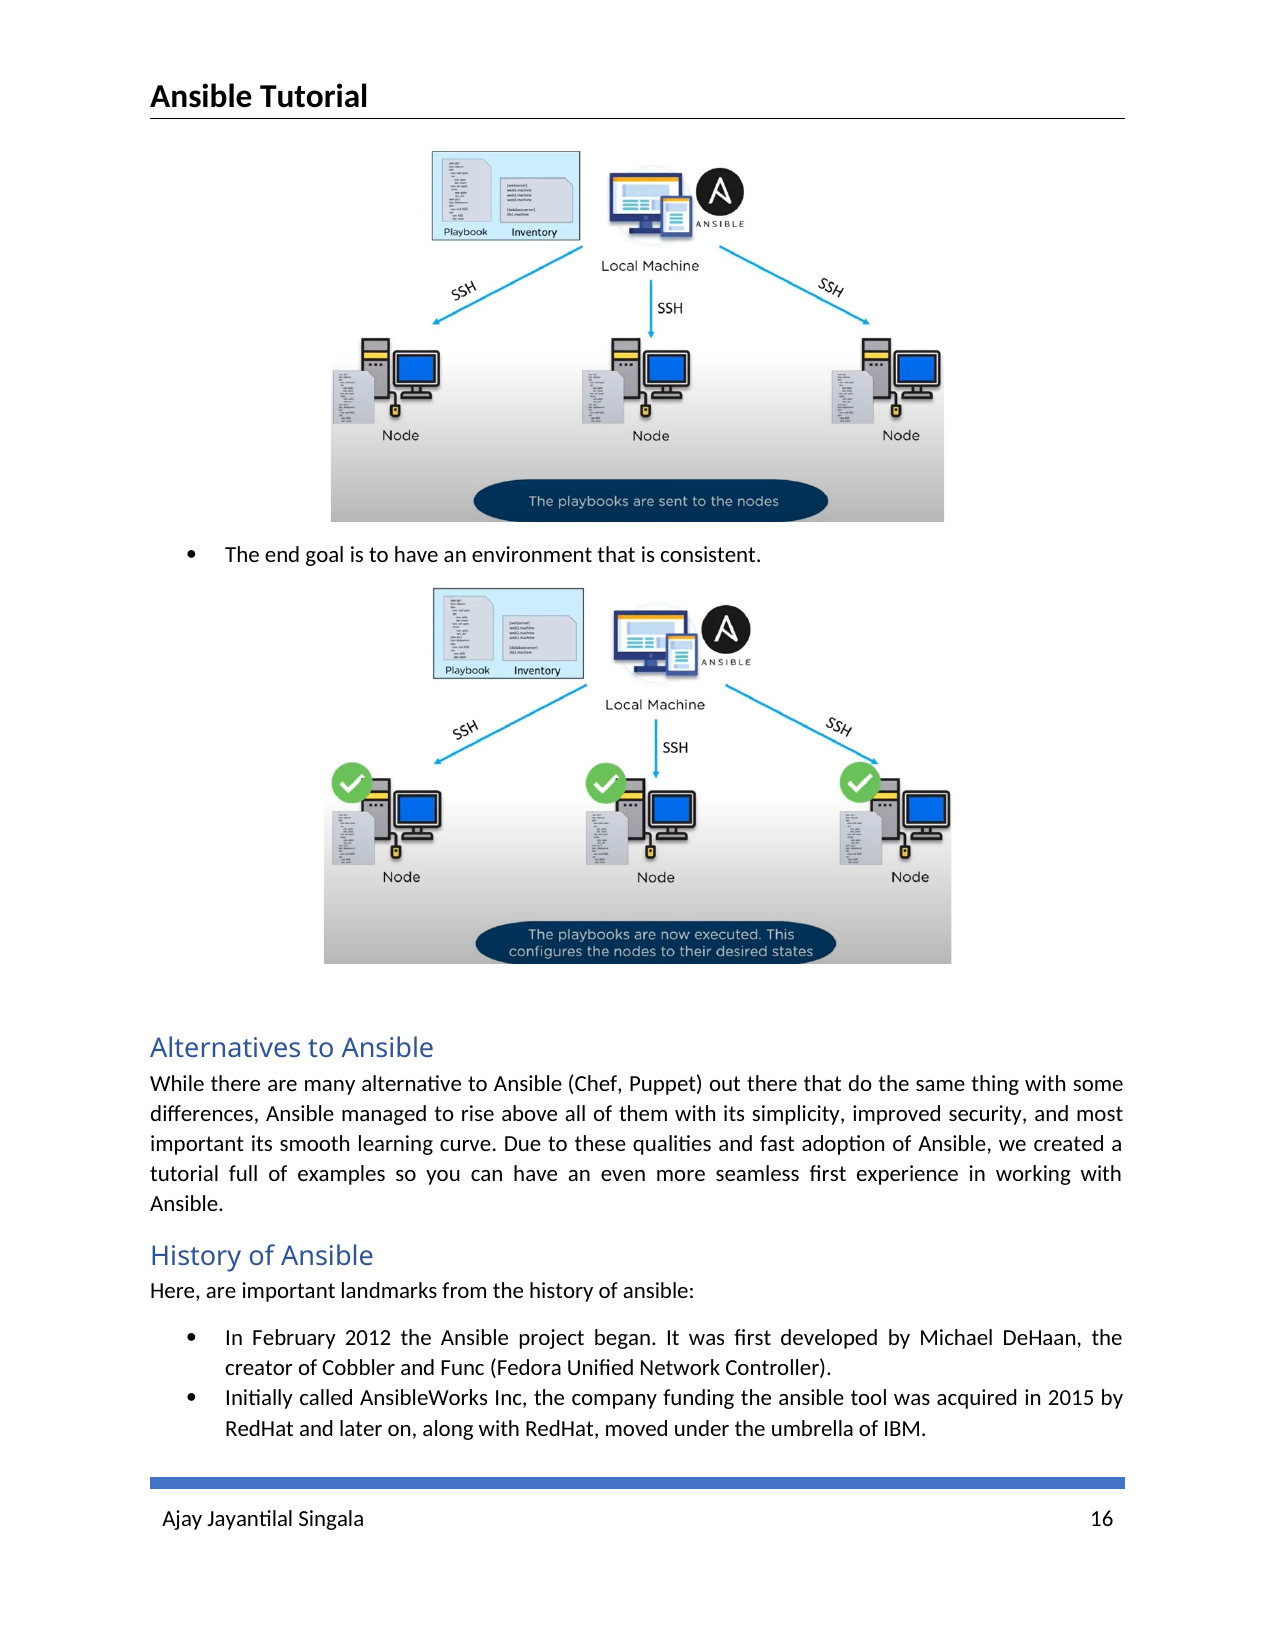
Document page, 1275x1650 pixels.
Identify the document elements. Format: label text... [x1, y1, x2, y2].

list In February 2012 the Ansible project began. It was first developed by Michael DeHaan, the creator of Cobbler and Func (Fedora Unified Network Controller). [187, 1323, 1125, 1381]
picture [323, 587, 952, 964]
text Here, are important landmarks from the history of ansible: [150, 1276, 1125, 1304]
subtitle Alternatives to Ansible [150, 1029, 1125, 1066]
picture [330, 150, 945, 522]
subtitle History of Ansible [150, 1236, 1125, 1273]
list Initially called AnsibleWorks Inc, the company funding the ansible tool was acquired in 2015 by RedHat and later on, along with RedHat, moved under the umbrella of IBM. [187, 1383, 1125, 1442]
list The end goal is to have an environment that is consistent. [187, 541, 1125, 569]
text While there are many alternative to Ansible (Chef, Puppet) out there that do the same thing with some differences, Ansible managed to rise above all of them with its simplicity, improved security, and most important its smooth learning curve. Due to these qualities and fast adoption of Ansible, we created a tutorial full of examples so you can have an even more seamless first experience in working with Ansible. [150, 1187, 1125, 1217]
